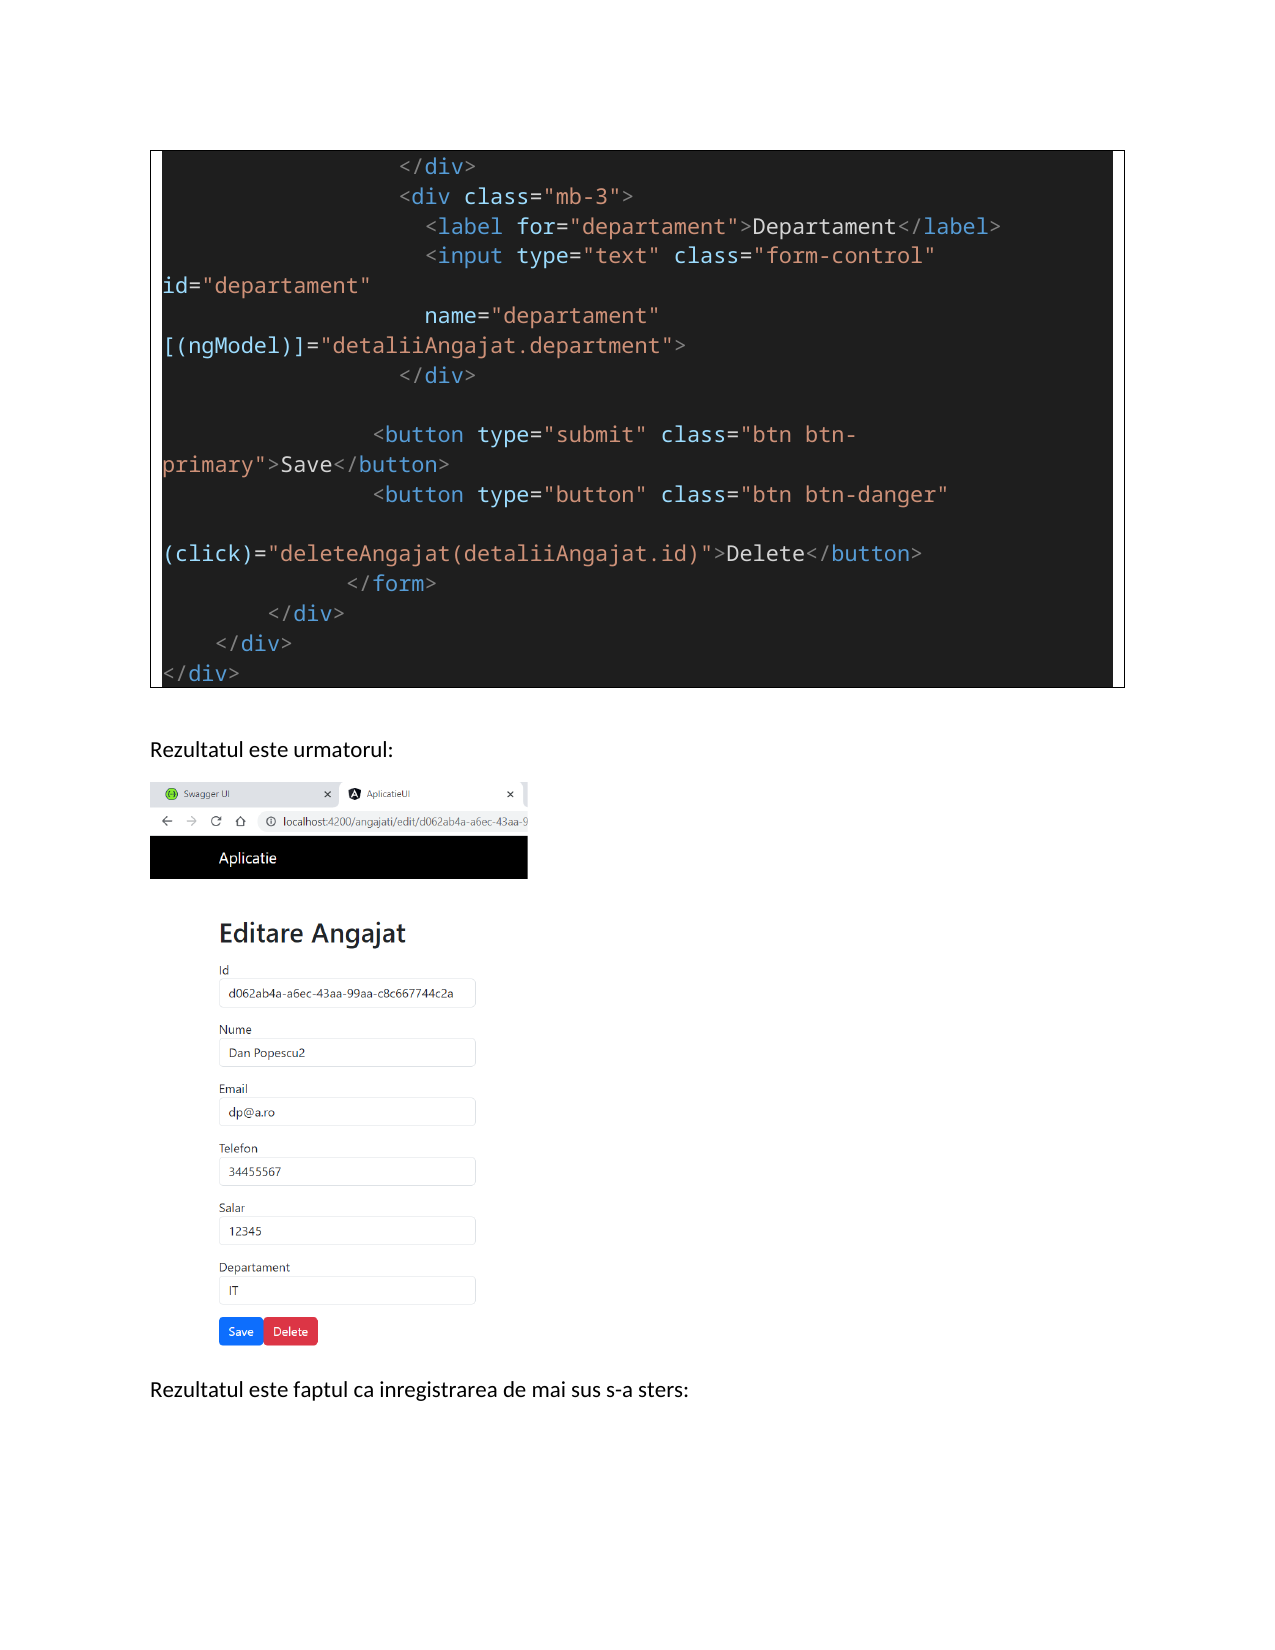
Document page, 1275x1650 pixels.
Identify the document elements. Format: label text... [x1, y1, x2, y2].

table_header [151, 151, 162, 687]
picture [150, 782, 528, 1357]
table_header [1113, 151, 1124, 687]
text Rezultatul este urmatorul: [150, 735, 1125, 763]
text Rezultatul este faptul ca inregistrarea de mai sus s-a sters: [150, 1375, 1125, 1403]
